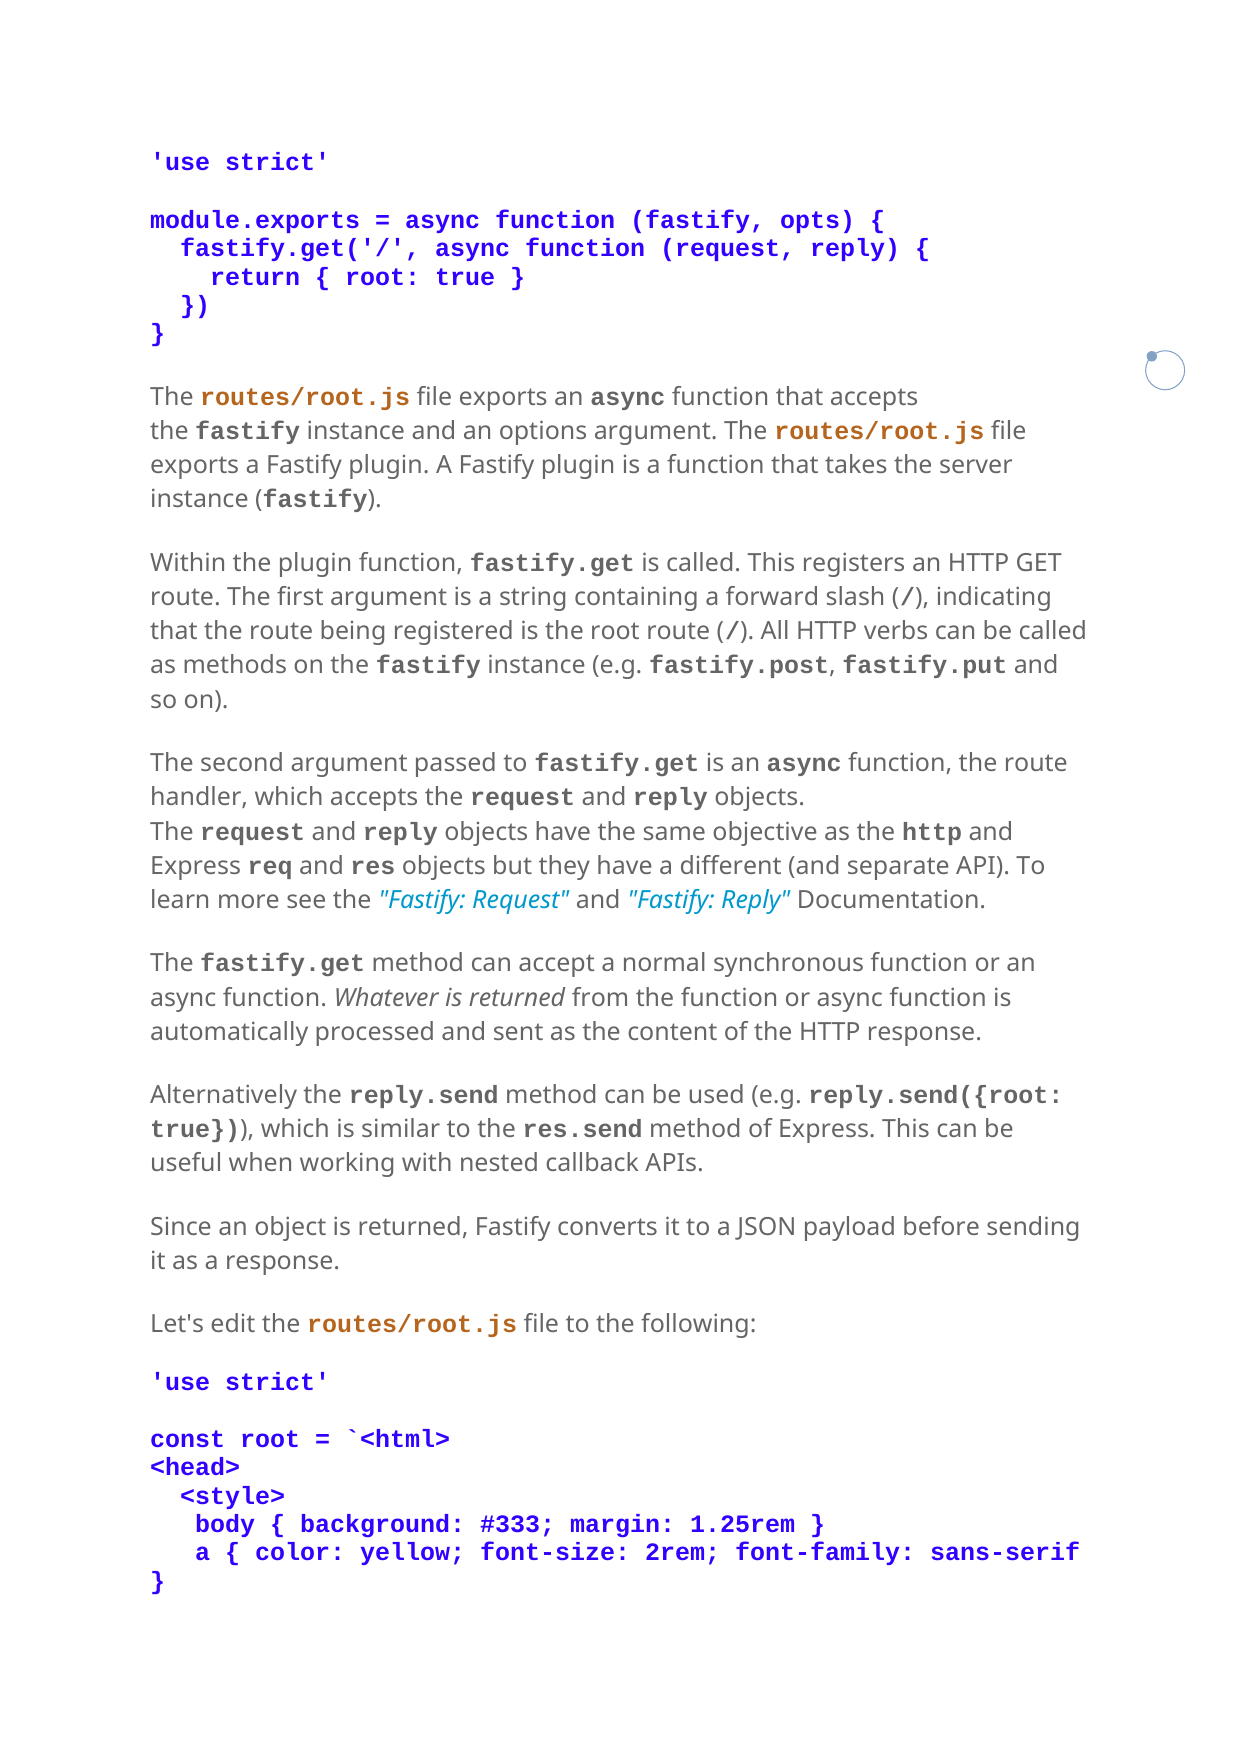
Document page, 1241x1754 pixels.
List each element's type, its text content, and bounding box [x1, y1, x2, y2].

text The routes/root.js file exports an async function that accepts the fastify instance and an options argument. The routes/root.js file exports a Fastify plugin. A Fastify plugin is a function that takes the server instance (fastify). [150, 378, 1090, 515]
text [150, 1427, 1090, 1597]
text The second argument passed to fastify.get is an async function, the route handler, which accepts the request and reply objects. The request and reply objects have the same objective as the http and Express req and res objects but they have a different (and separate API). To learn more see the "Fastify: Request" and "Fastify: Reply" Documentation. [150, 745, 1090, 916]
text 'use strict' [150, 1369, 1090, 1397]
text Alternatively the reply.send method can be used (e.g. reply.send({root: true})), which is similar to the res.send method of Express. This can be useful when working with nested callback APIs. [150, 1077, 1090, 1179]
text 'use strict' [150, 150, 1090, 178]
text Within the plugin function, fastify.get is called. This registers an HTTP GET route. The first argument is a string containing a forward slash (/), indicating that the route being registered is the root route (/). All HTTP verbs can be called as methods on the fastify instance (e.g. fastify.post, fastify.put and so on). [150, 544, 1090, 716]
text module.exports = async function (fastify, opts) { fastify.get('/', async function (request, reply) { return { root: true } }) } [150, 207, 1090, 349]
text Let's edit the routes/root.js file to the following: [150, 1306, 1090, 1340]
text The fastify.get method can accept a normal synchronous function or an async function. Whatever is returned from the function or async function is automatically processed and sent as the content of the HTTP response. [150, 945, 1090, 1047]
text Since an object is returned, Fastify converts it to a JSON payload before sending it as a response. [150, 1208, 1090, 1276]
